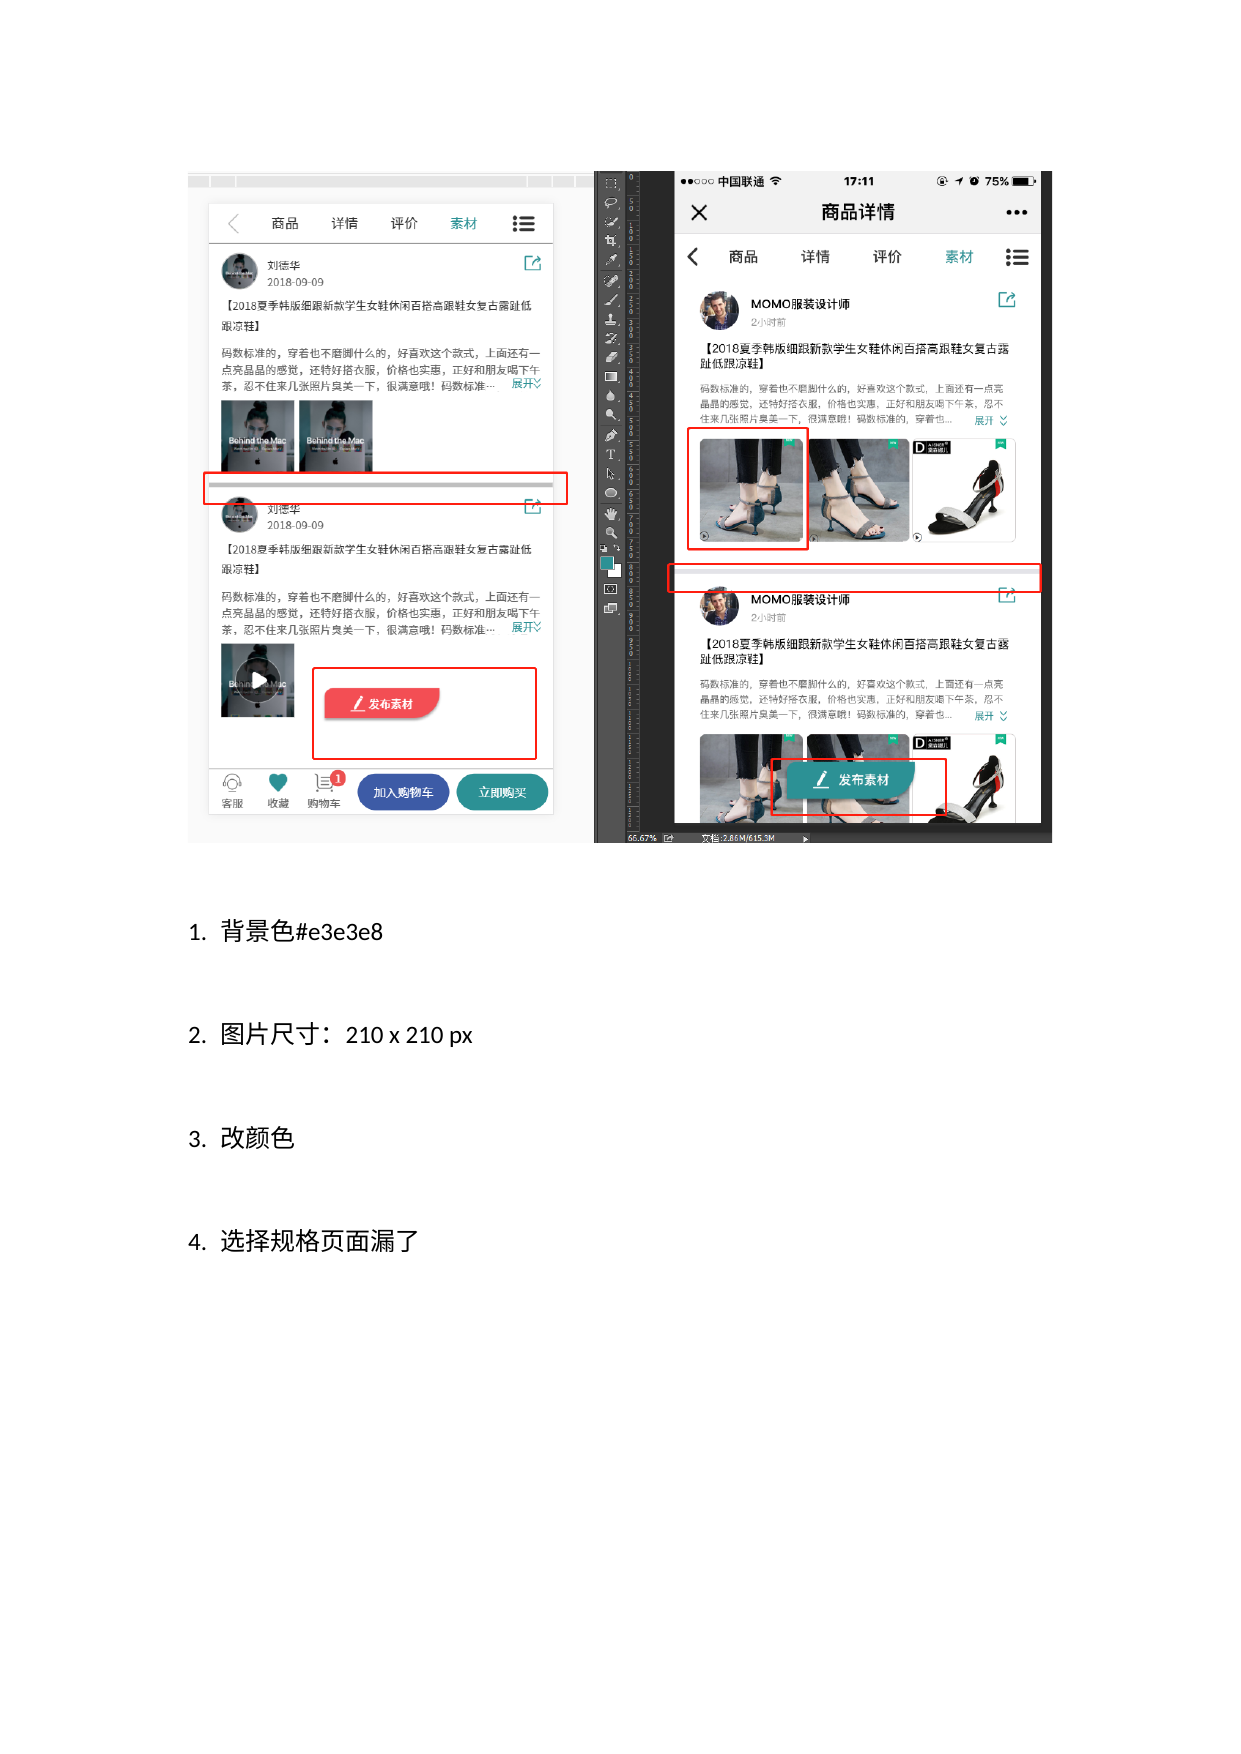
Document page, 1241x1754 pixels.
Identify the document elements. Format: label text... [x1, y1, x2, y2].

list 选择规格页面漏了 [188, 1205, 1052, 1274]
list 背景色#e3e3e8 [188, 895, 1052, 964]
list 图片尺寸：210 x 210 px [188, 998, 1052, 1067]
picture [187, 171, 1053, 843]
list 改颜色 [188, 1102, 1052, 1171]
